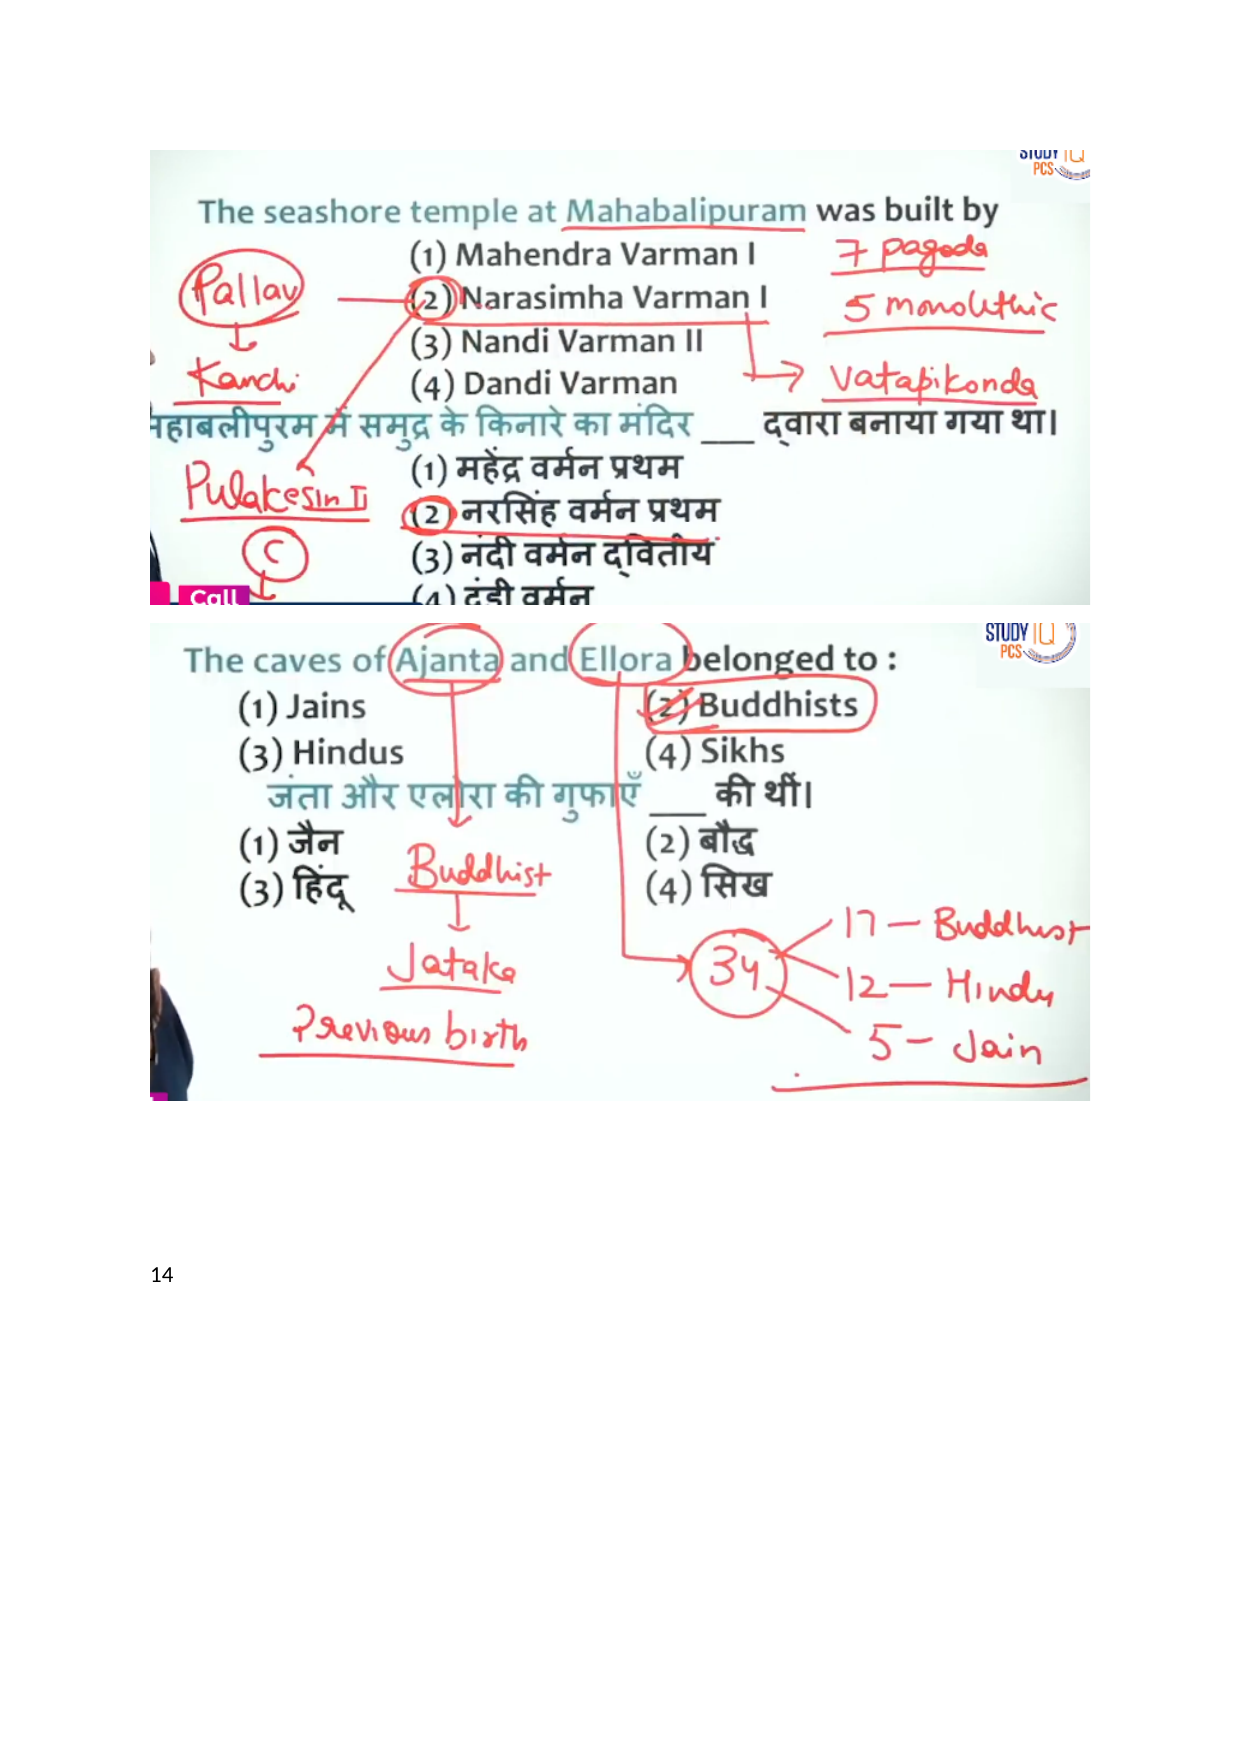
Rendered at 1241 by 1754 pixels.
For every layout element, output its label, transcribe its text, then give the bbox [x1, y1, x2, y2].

text 14 [150, 1261, 1090, 1288]
picture [150, 623, 1091, 1101]
picture [150, 150, 1091, 605]
